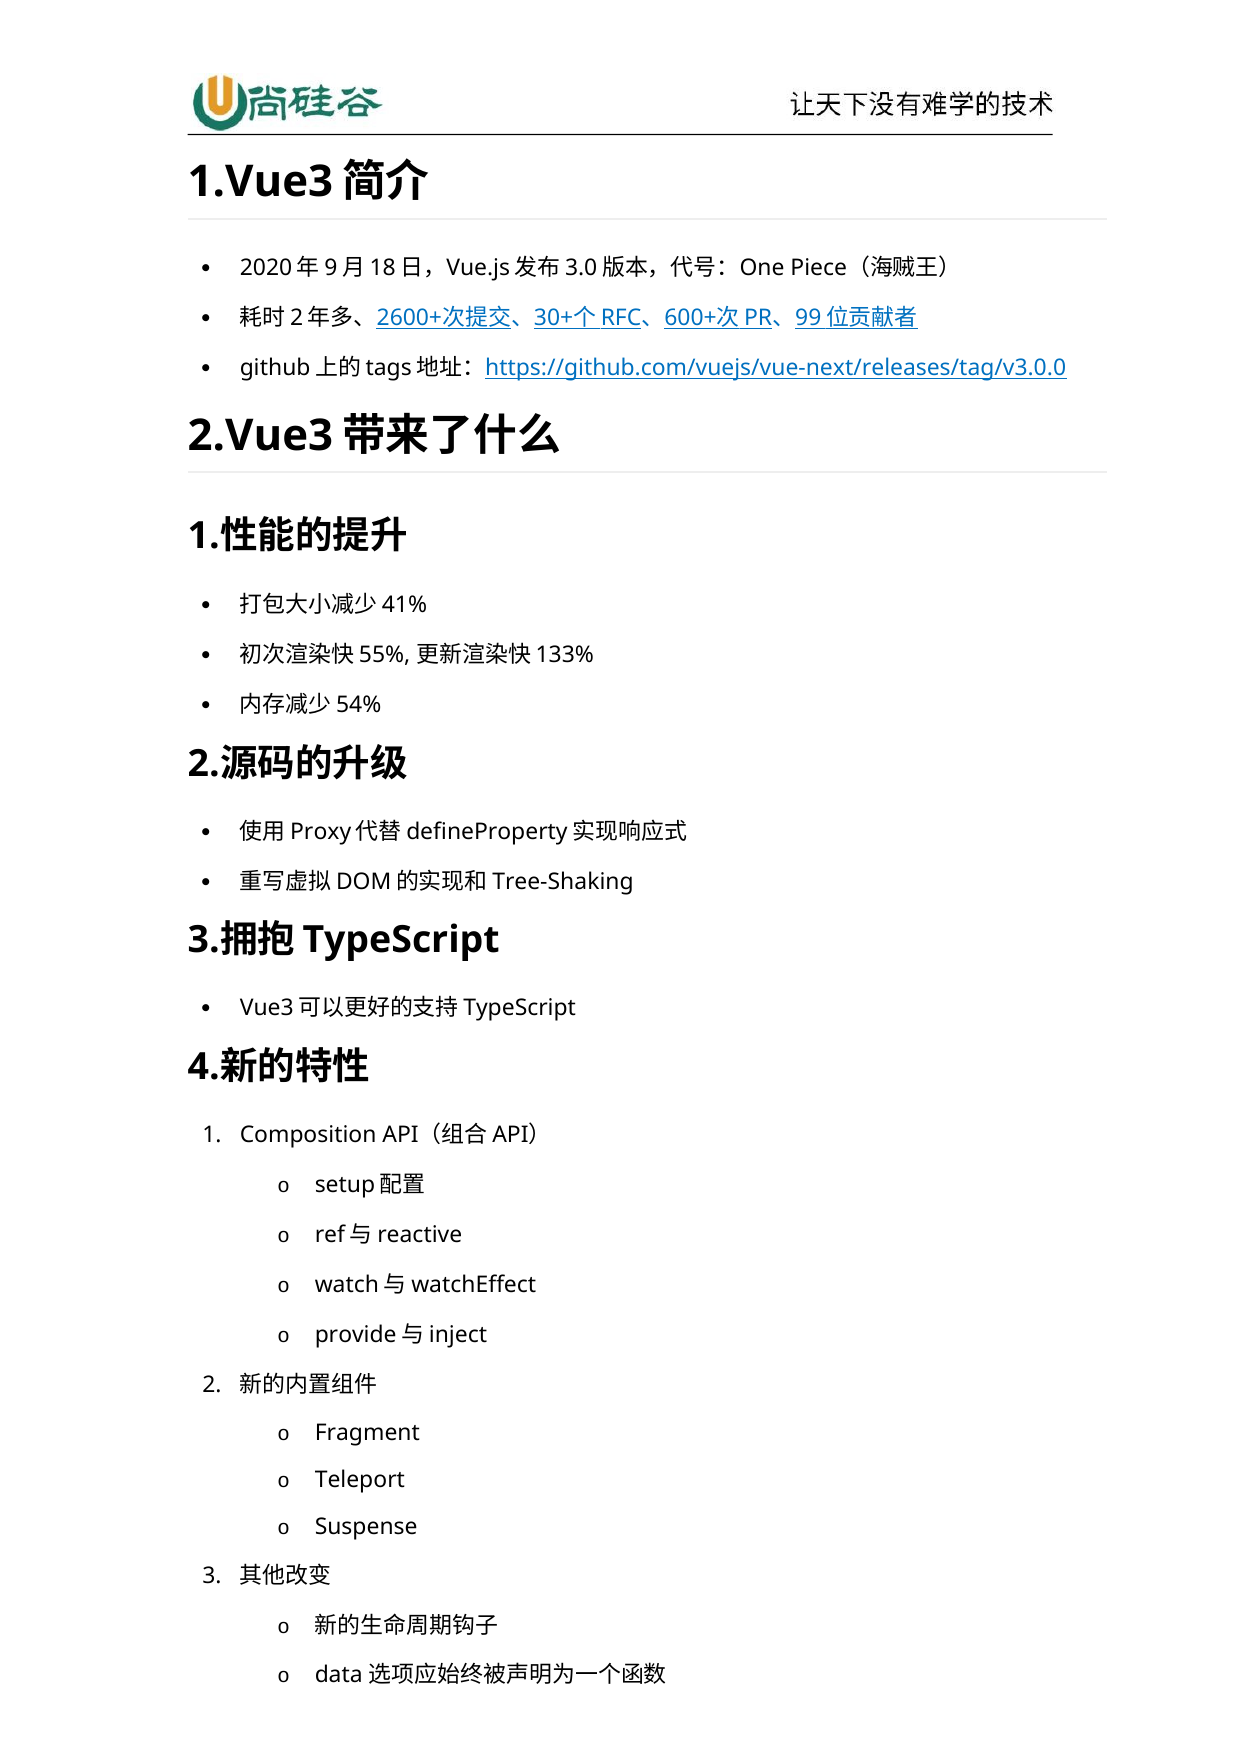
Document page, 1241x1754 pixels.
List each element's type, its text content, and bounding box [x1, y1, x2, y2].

subtitle 1.Vue3简介 [187, 150, 1107, 219]
list Fragment [277, 1416, 1107, 1447]
list 打包大小减少41% [202, 586, 1107, 619]
list 新的生命周期钩子 [277, 1606, 1107, 1640]
subtitle 4.新的特性 [187, 1039, 1107, 1090]
picture [190, 73, 1056, 132]
list provide与inject [277, 1316, 1107, 1349]
list Composition API（组合API） [202, 1116, 1107, 1149]
list ref与reactive [277, 1216, 1107, 1249]
list data 选项应始终被声明为一个函数 [277, 1656, 1107, 1689]
subtitle 1.性能的提升 [187, 504, 1107, 559]
subtitle 2.Vue3带来了什么 [187, 399, 1107, 473]
list github上的tags地址：https://github.com/vuejs/vue-next/releases/tag/v3.0.0 [202, 349, 1107, 383]
subtitle 2.源码的升级 [187, 736, 1107, 787]
list Suspense [277, 1509, 1107, 1541]
list 内存减少54% [202, 686, 1107, 719]
list 使用Proxy代替defineProperty实现响应式 [202, 813, 1107, 846]
list Teleport [277, 1463, 1107, 1494]
subtitle 3.拥抱TypeScript [187, 913, 1107, 964]
list 其他改变 [202, 1556, 1107, 1590]
list 重写虚拟DOM的实现和Tree-Shaking [202, 863, 1107, 896]
list setup配置 [277, 1166, 1107, 1199]
list 新的内置组件 [202, 1366, 1107, 1399]
list 初次渲染快55%, 更新渲染快133% [202, 636, 1107, 669]
list 2020年9月18日，Vue.js发布3.0版本，代号：One Piece（海贼王） [202, 249, 1107, 283]
list watch与watchEffect [277, 1266, 1107, 1299]
list Vue3可以更好的支持TypeScript [202, 989, 1107, 1023]
list 耗时2年多、2600+次提交、30+个RFC、600+次PR、99位贡献者 [202, 299, 1107, 333]
